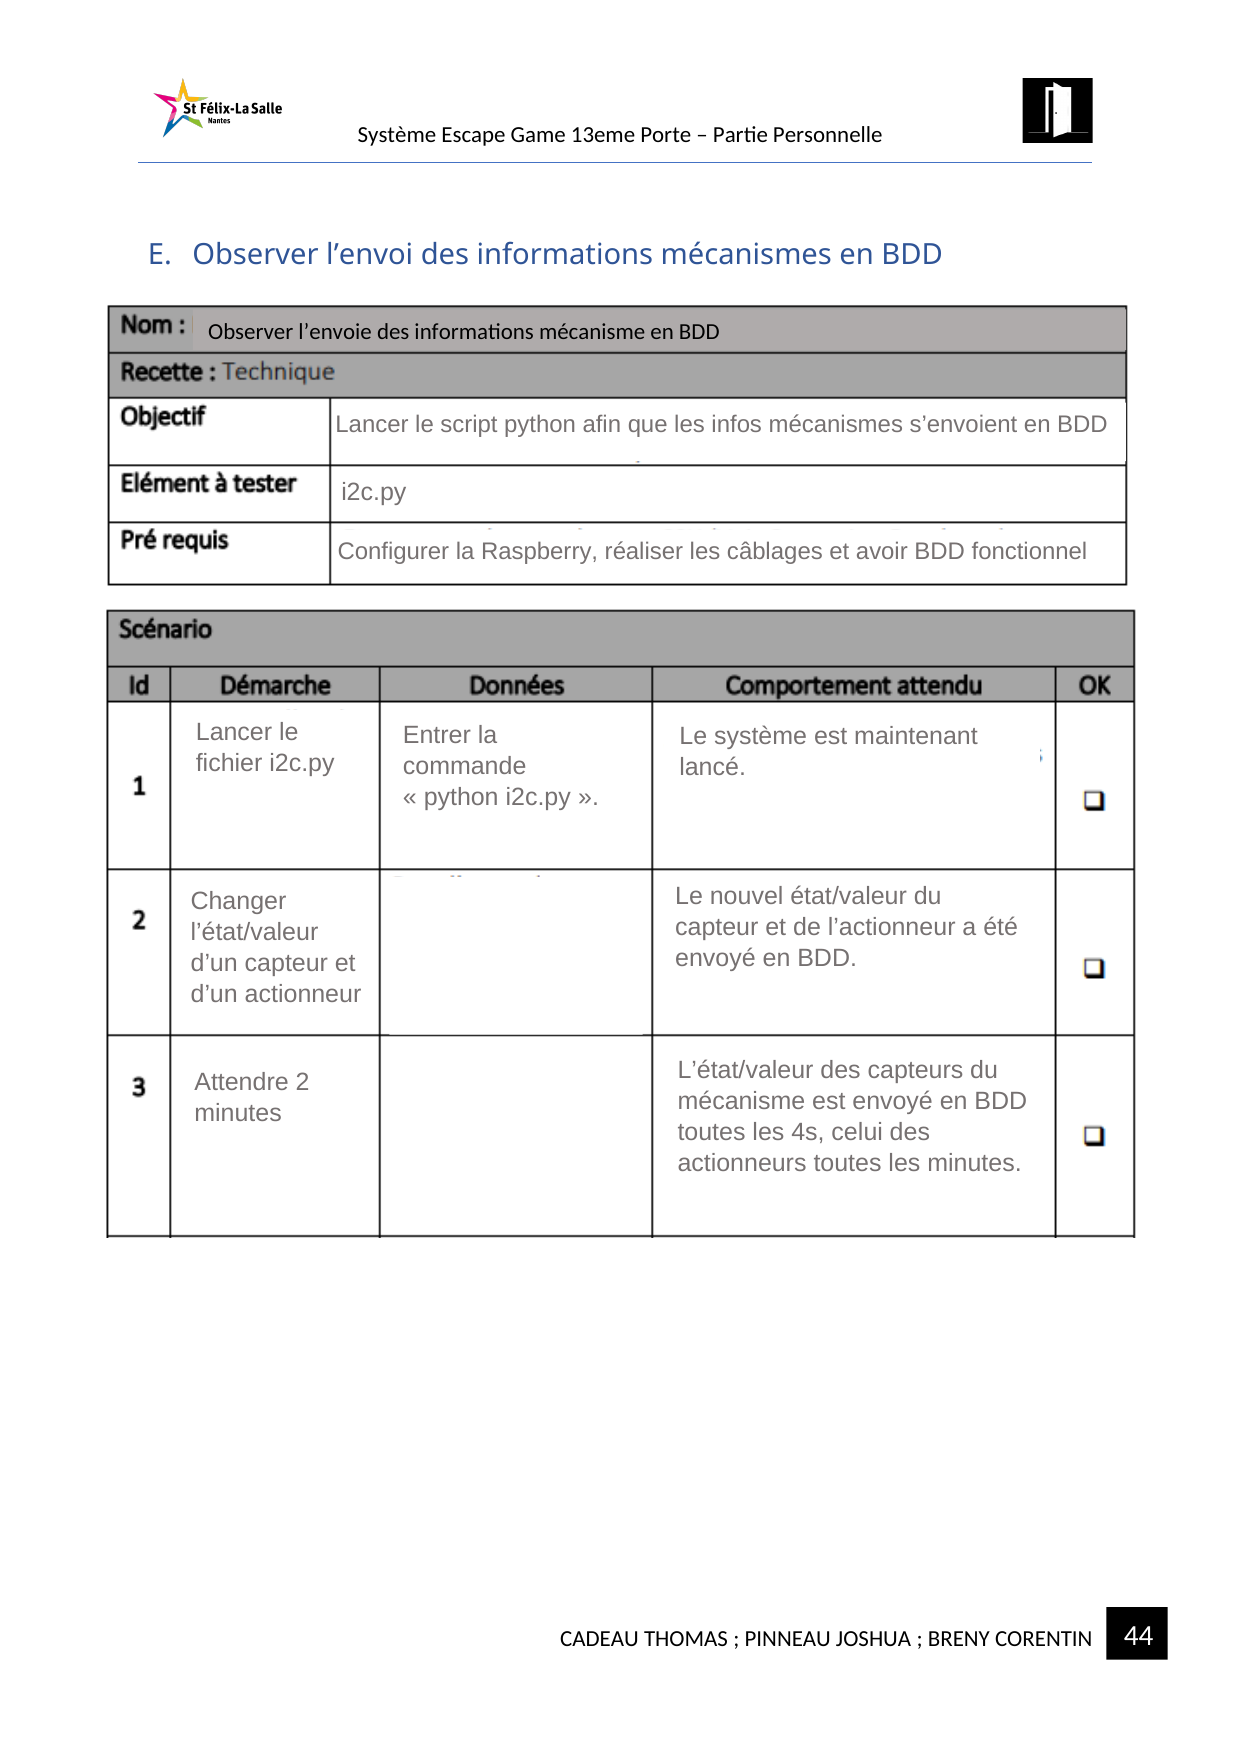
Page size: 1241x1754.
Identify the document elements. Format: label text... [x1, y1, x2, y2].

subtitle Observer l’envoi des informations mécanismes en BDD [148, 233, 1092, 273]
picture [103, 300, 1138, 605]
picture [103, 606, 1152, 1238]
picture [1022, 78, 1093, 143]
picture [147, 73, 290, 142]
